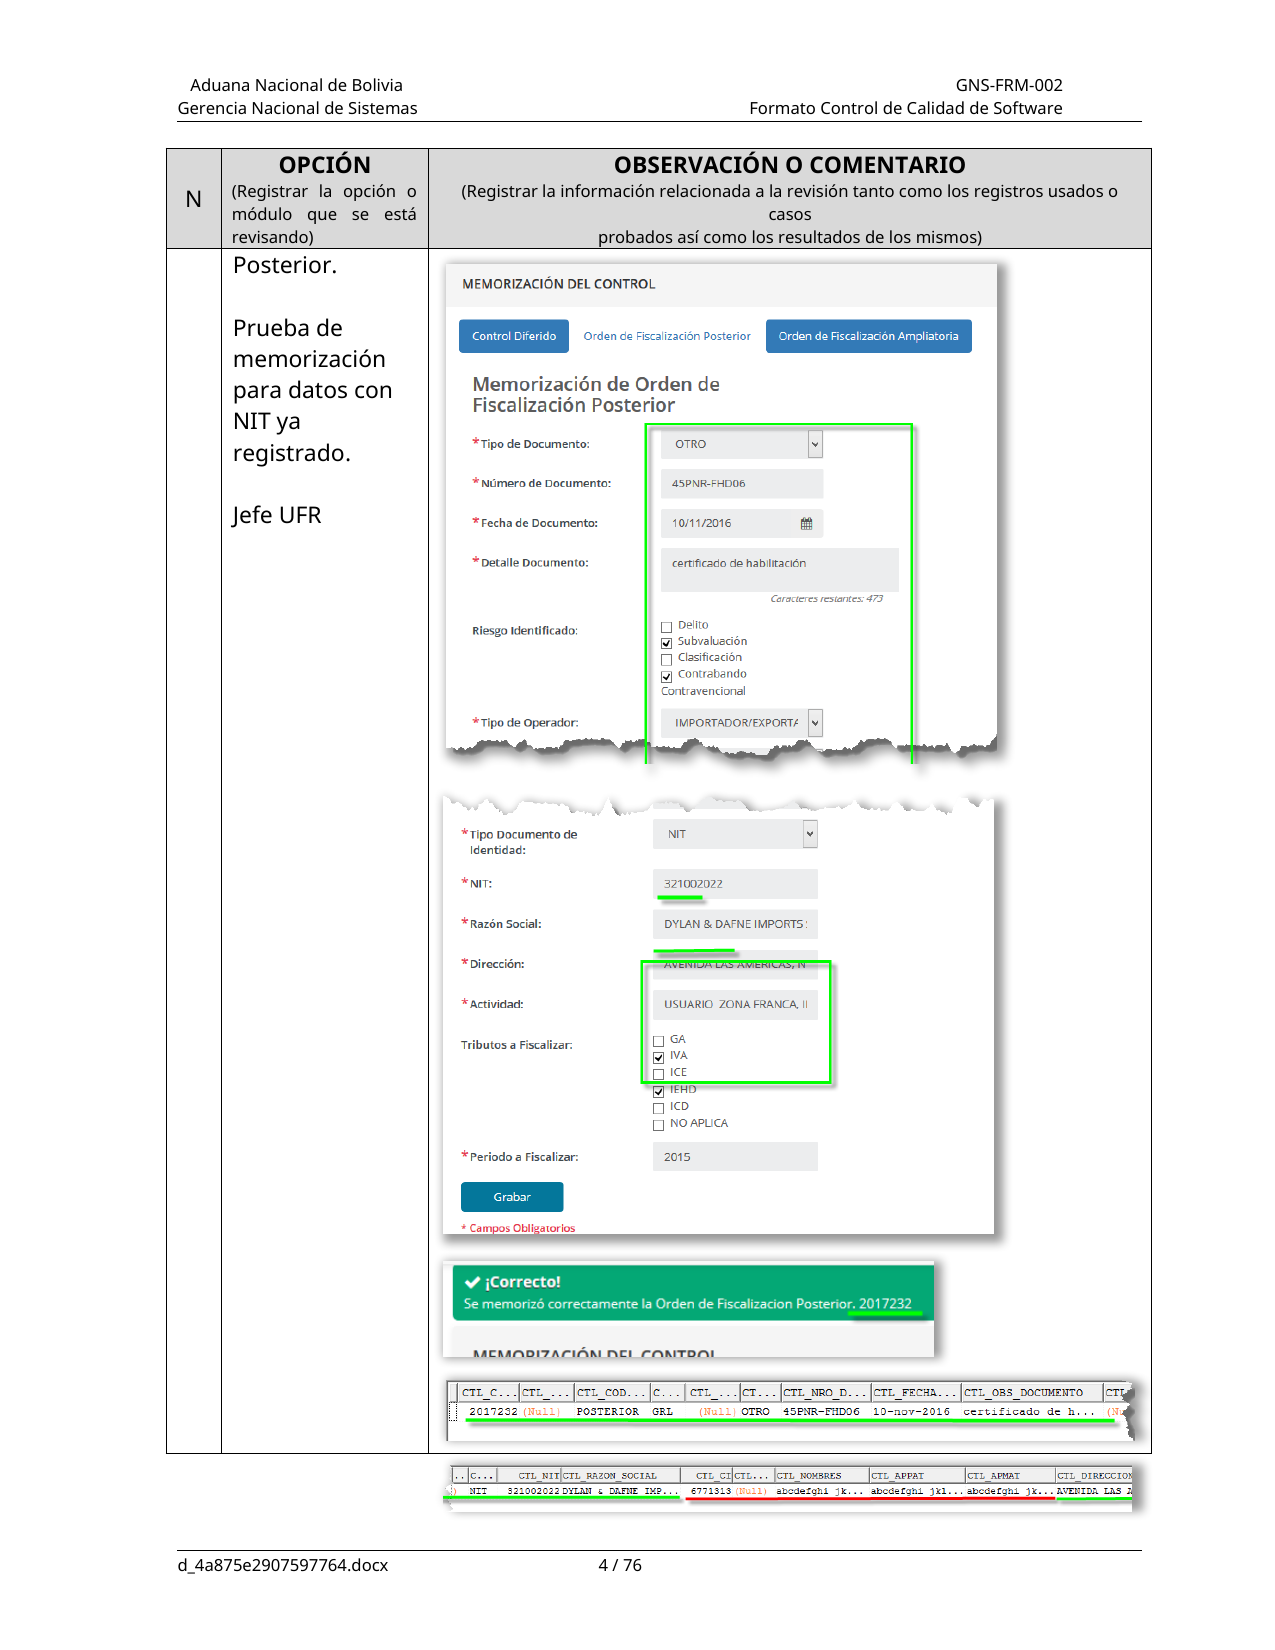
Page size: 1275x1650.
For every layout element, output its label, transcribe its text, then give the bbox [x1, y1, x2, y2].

picture [443, 789, 994, 1234]
table_header OBSERVACIÓN O COMENTARIO (Registrar la información relacionada a la revisión tanto como los registros usados o casos probados así como los resultados de los mismos) [429, 149, 1151, 248]
table_header OPCIÓN (Registrar la opción o módulo que se está revisando) [222, 149, 428, 248]
table_cell El proceso registra correctamente los datos, sin embargo también registra los datos del CI ingresados anteriormente. REVISAR CORREGIDO VERIFICADO [429, 249, 1151, 1453]
table_cell [167, 249, 221, 1453]
table_cell Memorización de Control - Orden de Fiscalización Posterior. Prueba de memorización para datos con NIT ya registrado. Jefe UFR [222, 249, 428, 1453]
picture [446, 1380, 1135, 1441]
picture [446, 264, 997, 764]
picture [443, 1465, 1132, 1512]
table_header N [167, 149, 221, 248]
picture [443, 1261, 934, 1357]
